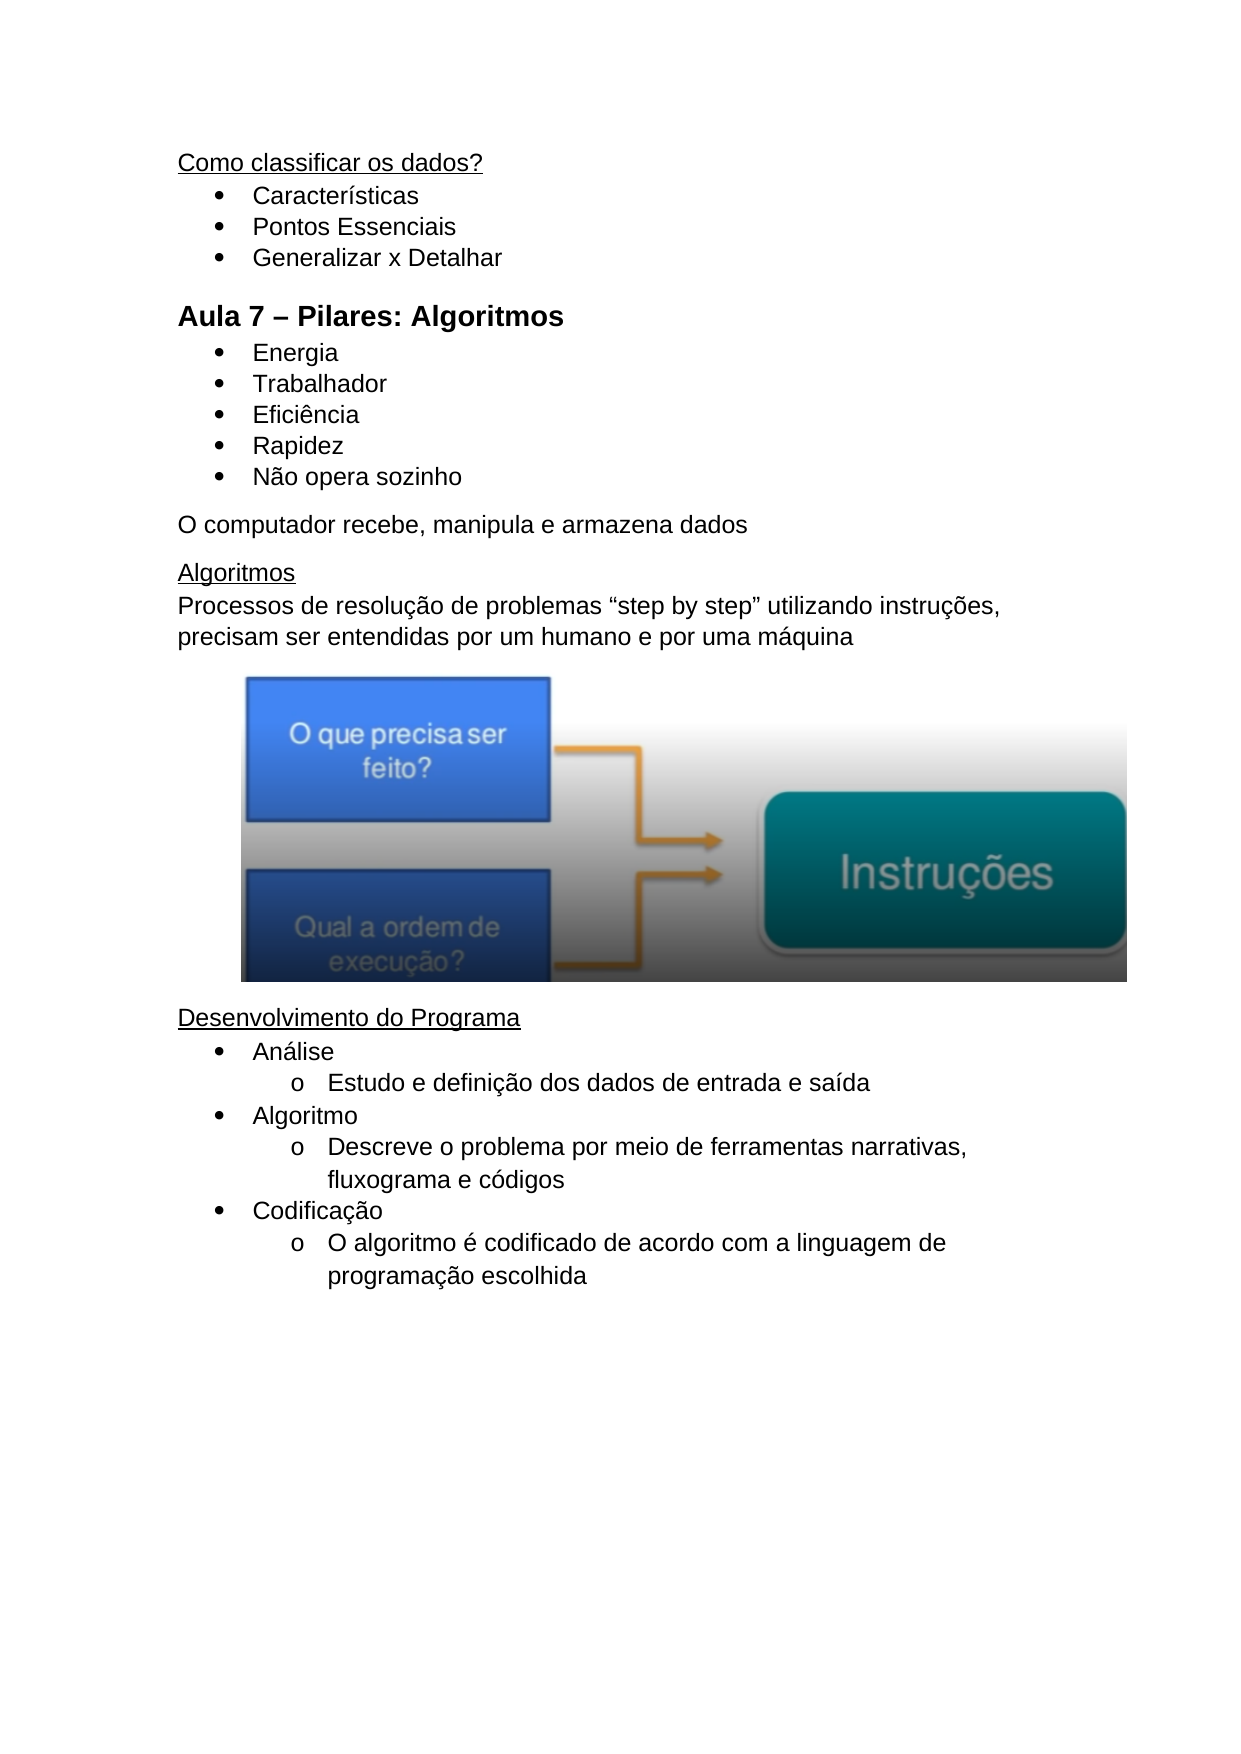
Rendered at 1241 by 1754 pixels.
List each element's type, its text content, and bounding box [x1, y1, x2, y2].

list Características [215, 181, 1063, 209]
list Estudo e definição dos dados de entrada e saída [290, 1068, 1063, 1098]
list Rapidez [215, 431, 1063, 460]
list Descreve o problema por meio de ferramentas narrativas, fluxograma e códigos [290, 1132, 1063, 1194]
list Algoritmo [215, 1101, 1063, 1130]
list Codificação [215, 1196, 1063, 1225]
text Processos de resolução de problemas “step by step” utilizando instruções, precisam ser entendidas por um humano e por uma máquina [177, 591, 1063, 651]
list O algoritmo é codificado de acordo com a linguagem de programação escolhida [290, 1227, 1063, 1289]
subtitle Como classificar os dados? [177, 148, 1063, 176]
picture [241, 670, 1127, 982]
subtitle Desenvolvimento do Programa [177, 1003, 1063, 1032]
text O computador recebe, manipula e armazena dados [177, 510, 1063, 539]
list Energia [215, 338, 1063, 366]
list Generalizar x Detalhar [215, 243, 1063, 272]
list Não opera sozinho [215, 462, 1063, 491]
list Trabalhador [215, 369, 1063, 398]
subtitle Algoritmos [177, 558, 1063, 586]
list Eficiência [215, 400, 1063, 429]
list Análise [215, 1036, 1063, 1065]
list Pontos Essenciais [215, 212, 1063, 241]
subtitle Aula 7 – Pilares: Algoritmos [177, 299, 1063, 333]
